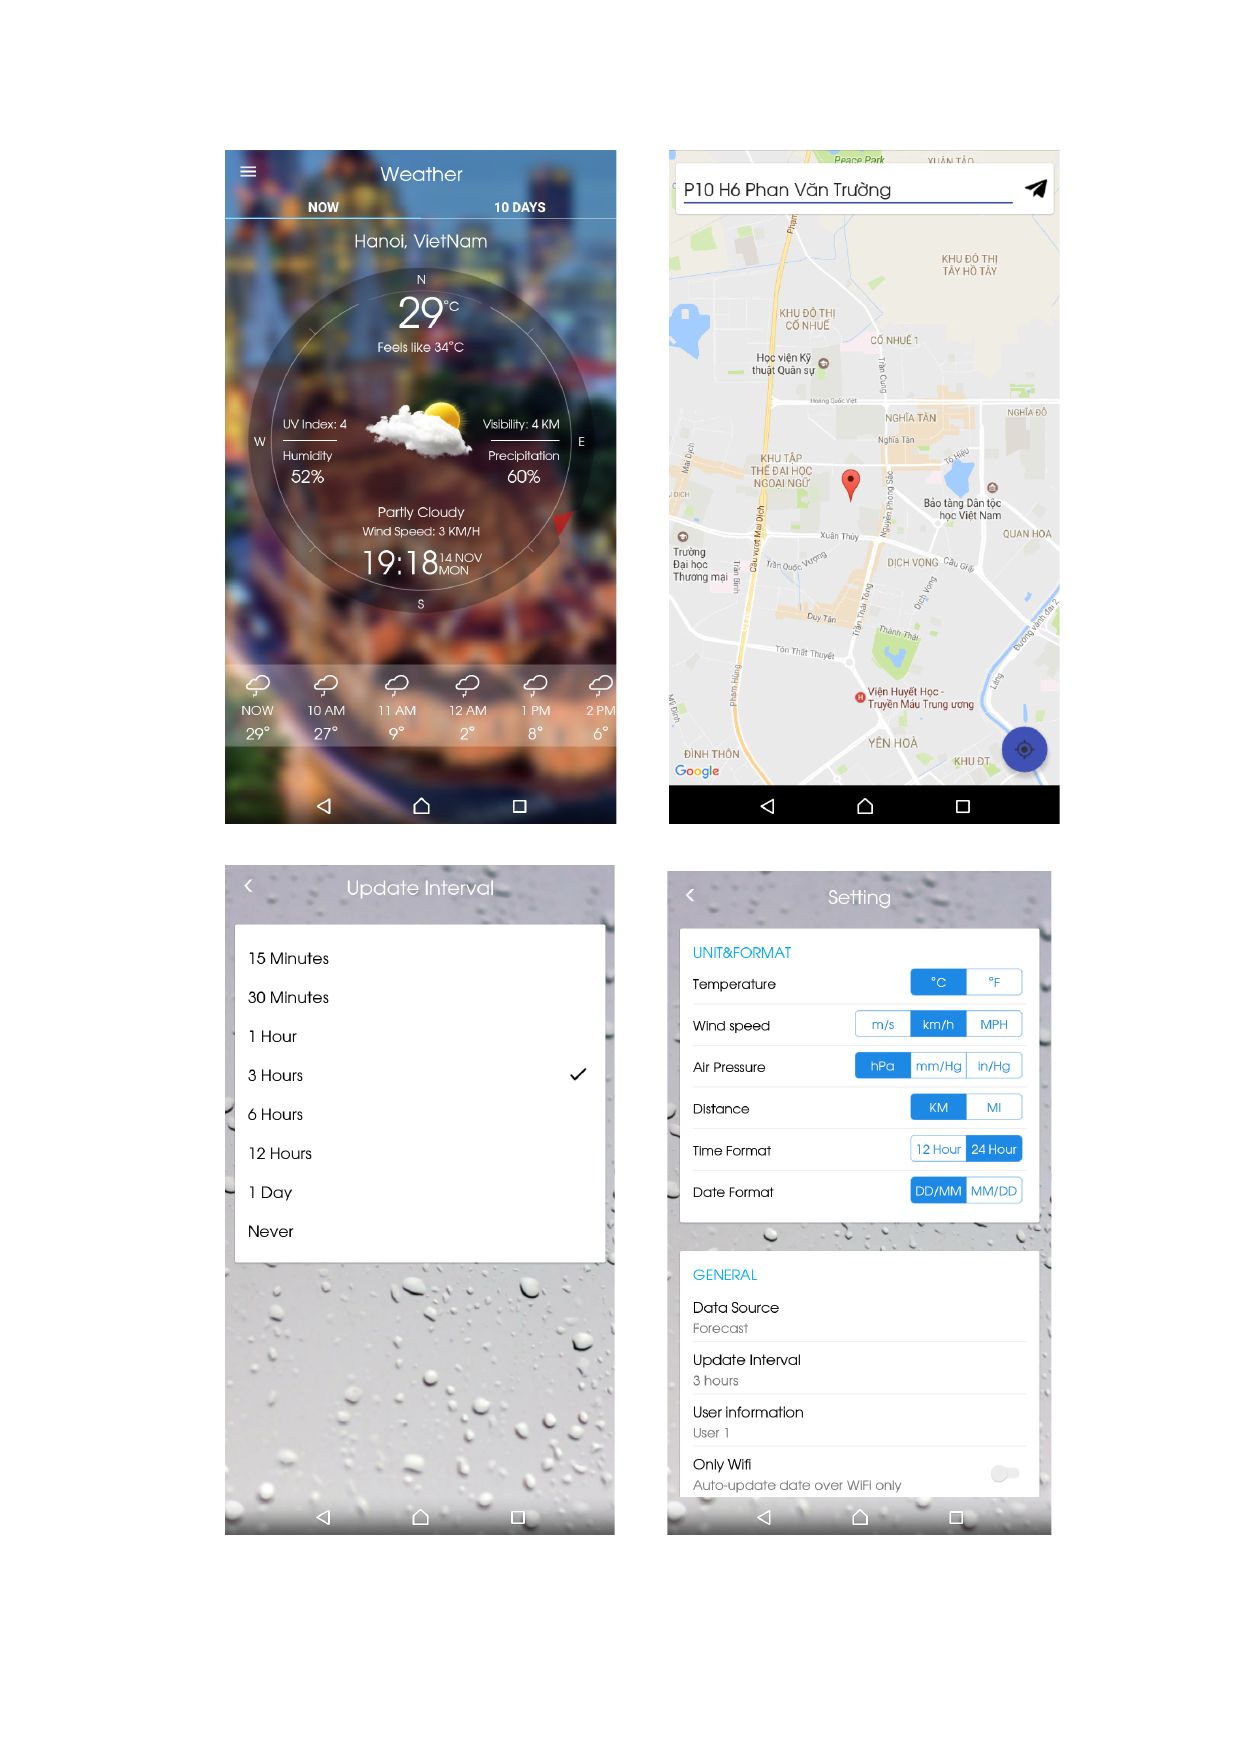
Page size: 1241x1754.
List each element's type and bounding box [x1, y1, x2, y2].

picture [669, 150, 1060, 824]
picture [225, 150, 617, 824]
picture [225, 865, 615, 1535]
picture [667, 871, 1052, 1535]
